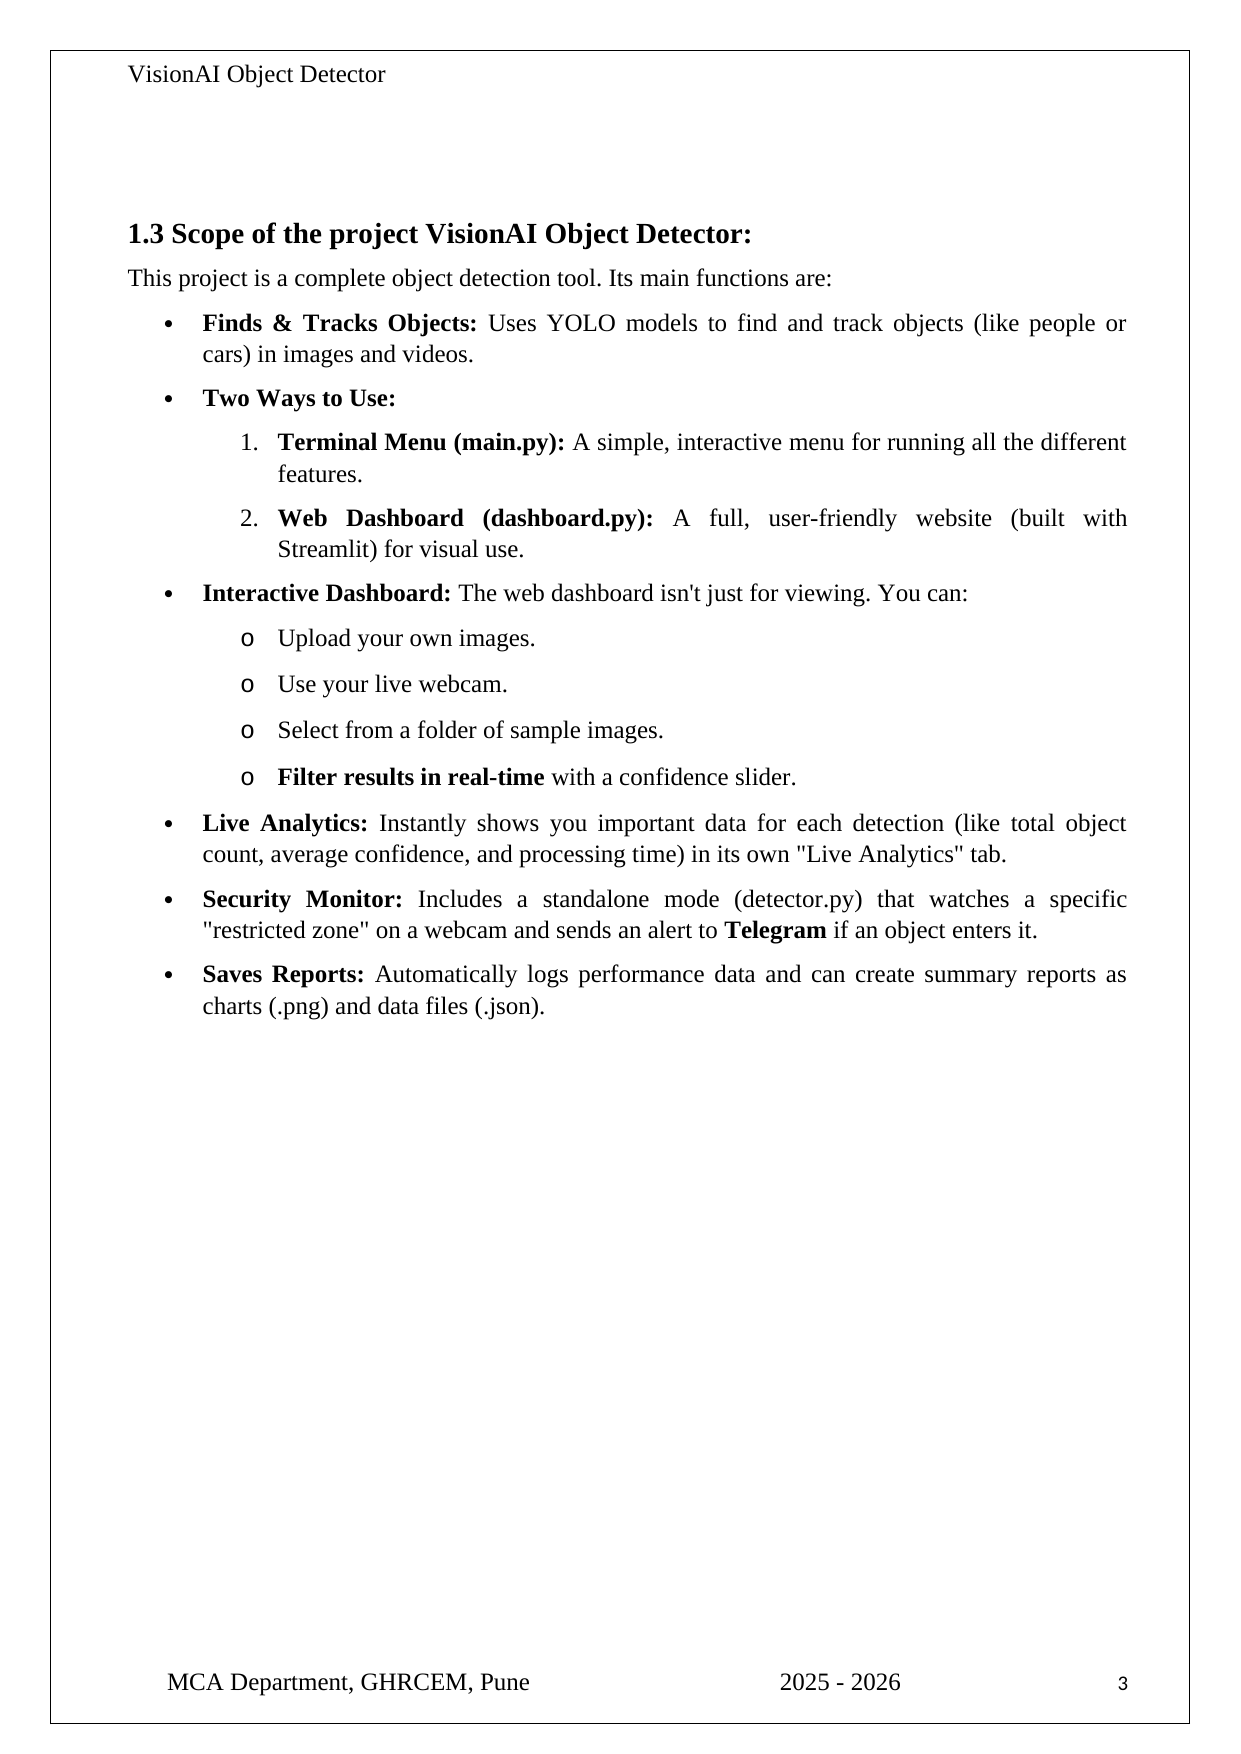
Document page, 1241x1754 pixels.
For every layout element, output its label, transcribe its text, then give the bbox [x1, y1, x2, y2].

list Two Ways to Use: [165, 383, 1128, 412]
list Web Dashboard (dashboard.py): A full, user-friendly website (built with Streamlit) for visual use. [240, 503, 1128, 563]
list Terminal Menu (main.py): A simple, interactive menu for running all the different features. [240, 427, 1128, 488]
text This project is a complete object detection tool. Its main functions are: [127, 263, 1128, 292]
list Live Analytics: Instantly shows you important data for each detection (like total object count, average confidence, and processing time) in its own "Live Analytics" tab. [165, 808, 1128, 868]
list Finds & Tracks Objects: Uses YOLO models to find and track objects (like people or cars) in images and videos. [165, 308, 1128, 368]
list Saves Reports: Automatically logs performance data and can create summary reports as charts (.png) and data files (.json). [165, 959, 1128, 1019]
text 1.3 Scope of the project VisionAI Object Detector: [127, 213, 1128, 251]
list Select from a folder of sample images. [240, 715, 1128, 746]
list Interactive Dashboard: The web dashboard isn't just for viewing. You can: [165, 578, 1128, 607]
list Upload your own images. [240, 623, 1128, 653]
list Security Monitor: Includes a standalone mode (detector.py) that watches a specific "restricted zone" on a webcam and sends an alert to Telegram if an object enters it. [165, 884, 1128, 944]
list Use your live webcam. [240, 669, 1128, 700]
list Filter results in real-time with a confidence slider. [240, 762, 1128, 792]
